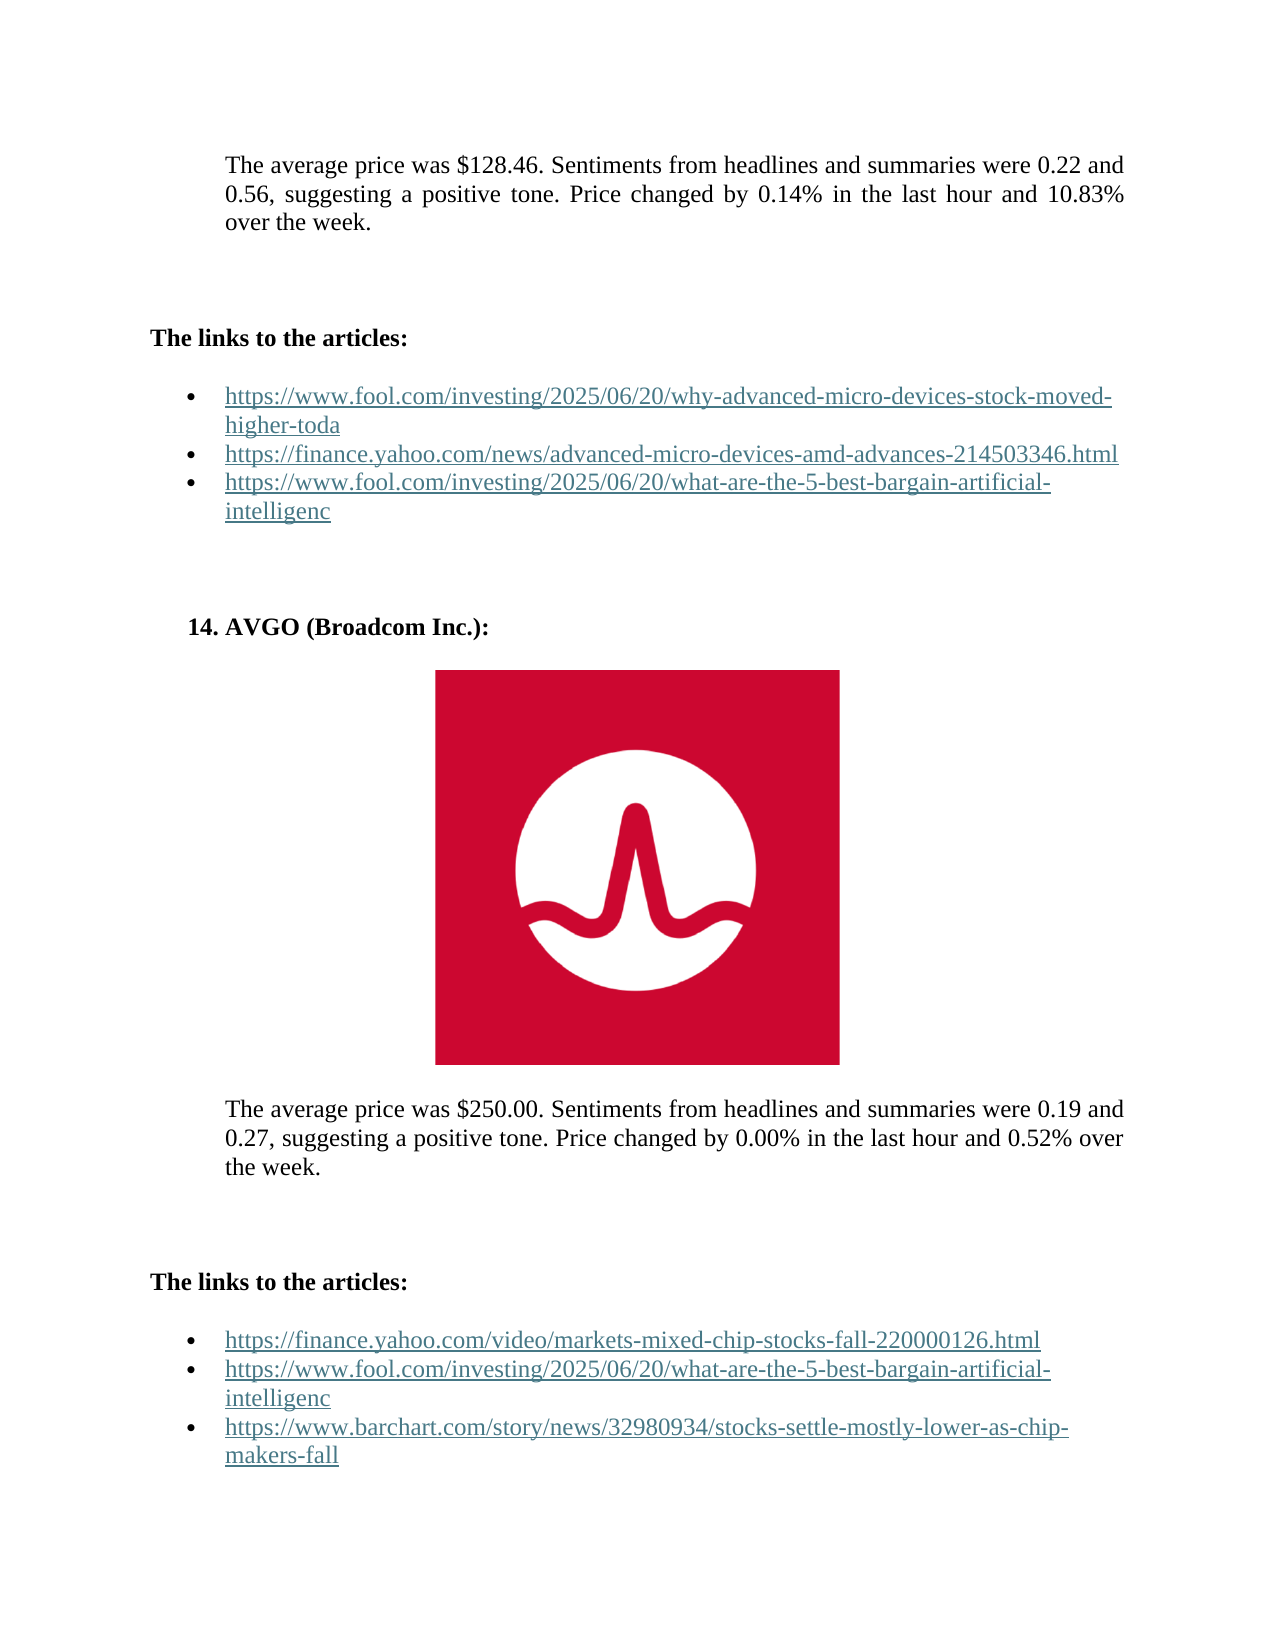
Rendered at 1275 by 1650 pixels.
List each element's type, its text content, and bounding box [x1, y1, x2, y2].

text The links to the articles: [150, 323, 1125, 352]
text The links to the articles: [150, 1267, 1125, 1296]
list https://www.fool.com/investing/2025/06/20/what-are-the-5-best-bargain-artificial-intelligenc [187, 1354, 1125, 1412]
picture [435, 670, 840, 1065]
text The average price was $128.46. Sentiments from headlines and summaries were 0.22 and 0.56, suggesting a positive tone. Price changed by 0.14% in the last hour and 10.83% over the week. [225, 150, 1125, 236]
text The average price was $250.00. Sentiments from headlines and summaries were 0.19 and 0.27, suggesting a positive tone. Price changed by 0.00% in the last hour and 0.52% over the week. [225, 1094, 1125, 1180]
list https://finance.yahoo.com/news/advanced-micro-devices-amd-advances-214503346.html [187, 439, 1125, 467]
list https://www.fool.com/investing/2025/06/20/why-advanced-micro-devices-stock-moved-higher-toda [187, 381, 1125, 439]
list https://finance.yahoo.com/video/markets-mixed-chip-stocks-fall-220000126.html [187, 1325, 1125, 1354]
list https://www.fool.com/investing/2025/06/20/what-are-the-5-best-bargain-artificial-intelligenc [187, 467, 1125, 525]
list https://www.barchart.com/story/news/32980934/stocks-settle-mostly-lower-as-chip-makers-fall [187, 1412, 1125, 1469]
list AVGO (Broadcom Inc.): [187, 612, 1125, 641]
